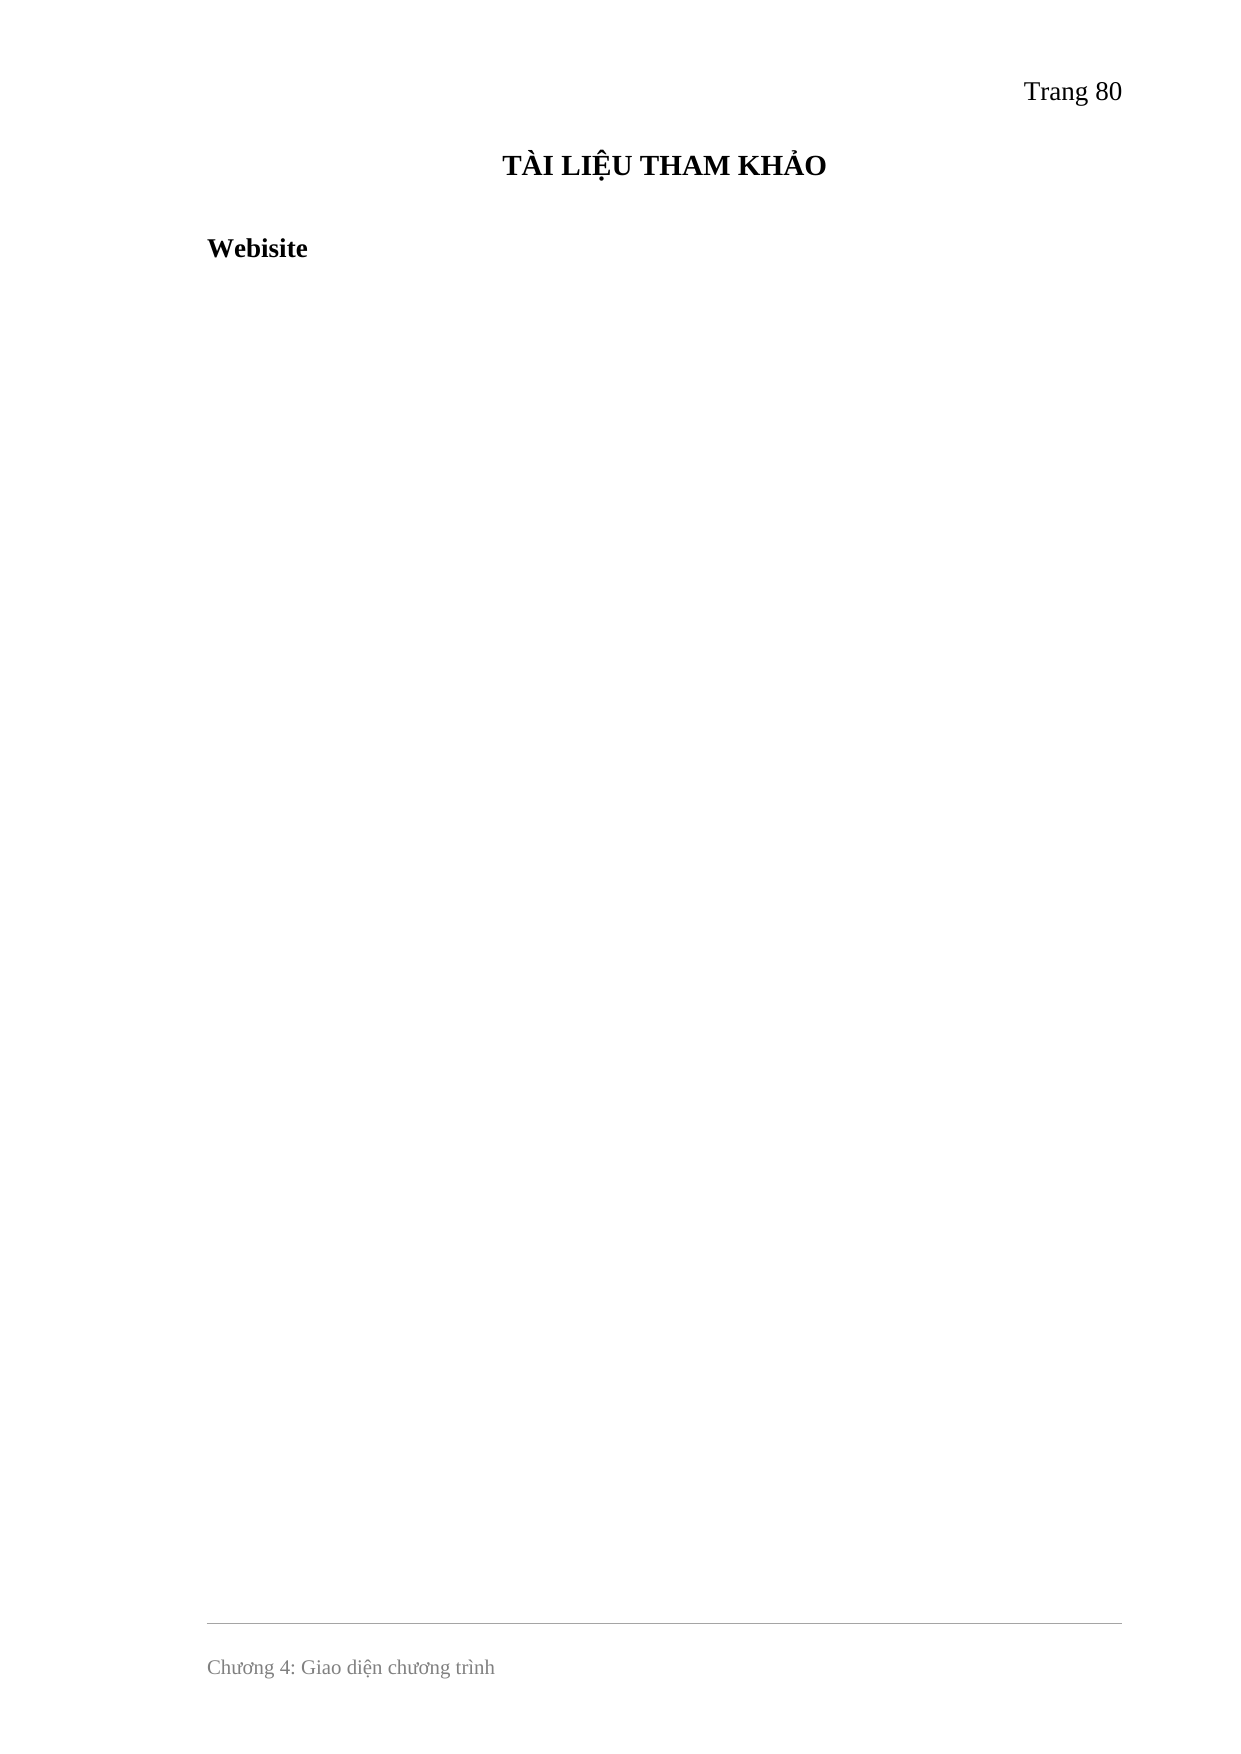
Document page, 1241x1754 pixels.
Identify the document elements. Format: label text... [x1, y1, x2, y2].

text Webisite [207, 232, 1122, 263]
text TÀI LIỆU THAM KHẢO [207, 148, 1122, 181]
